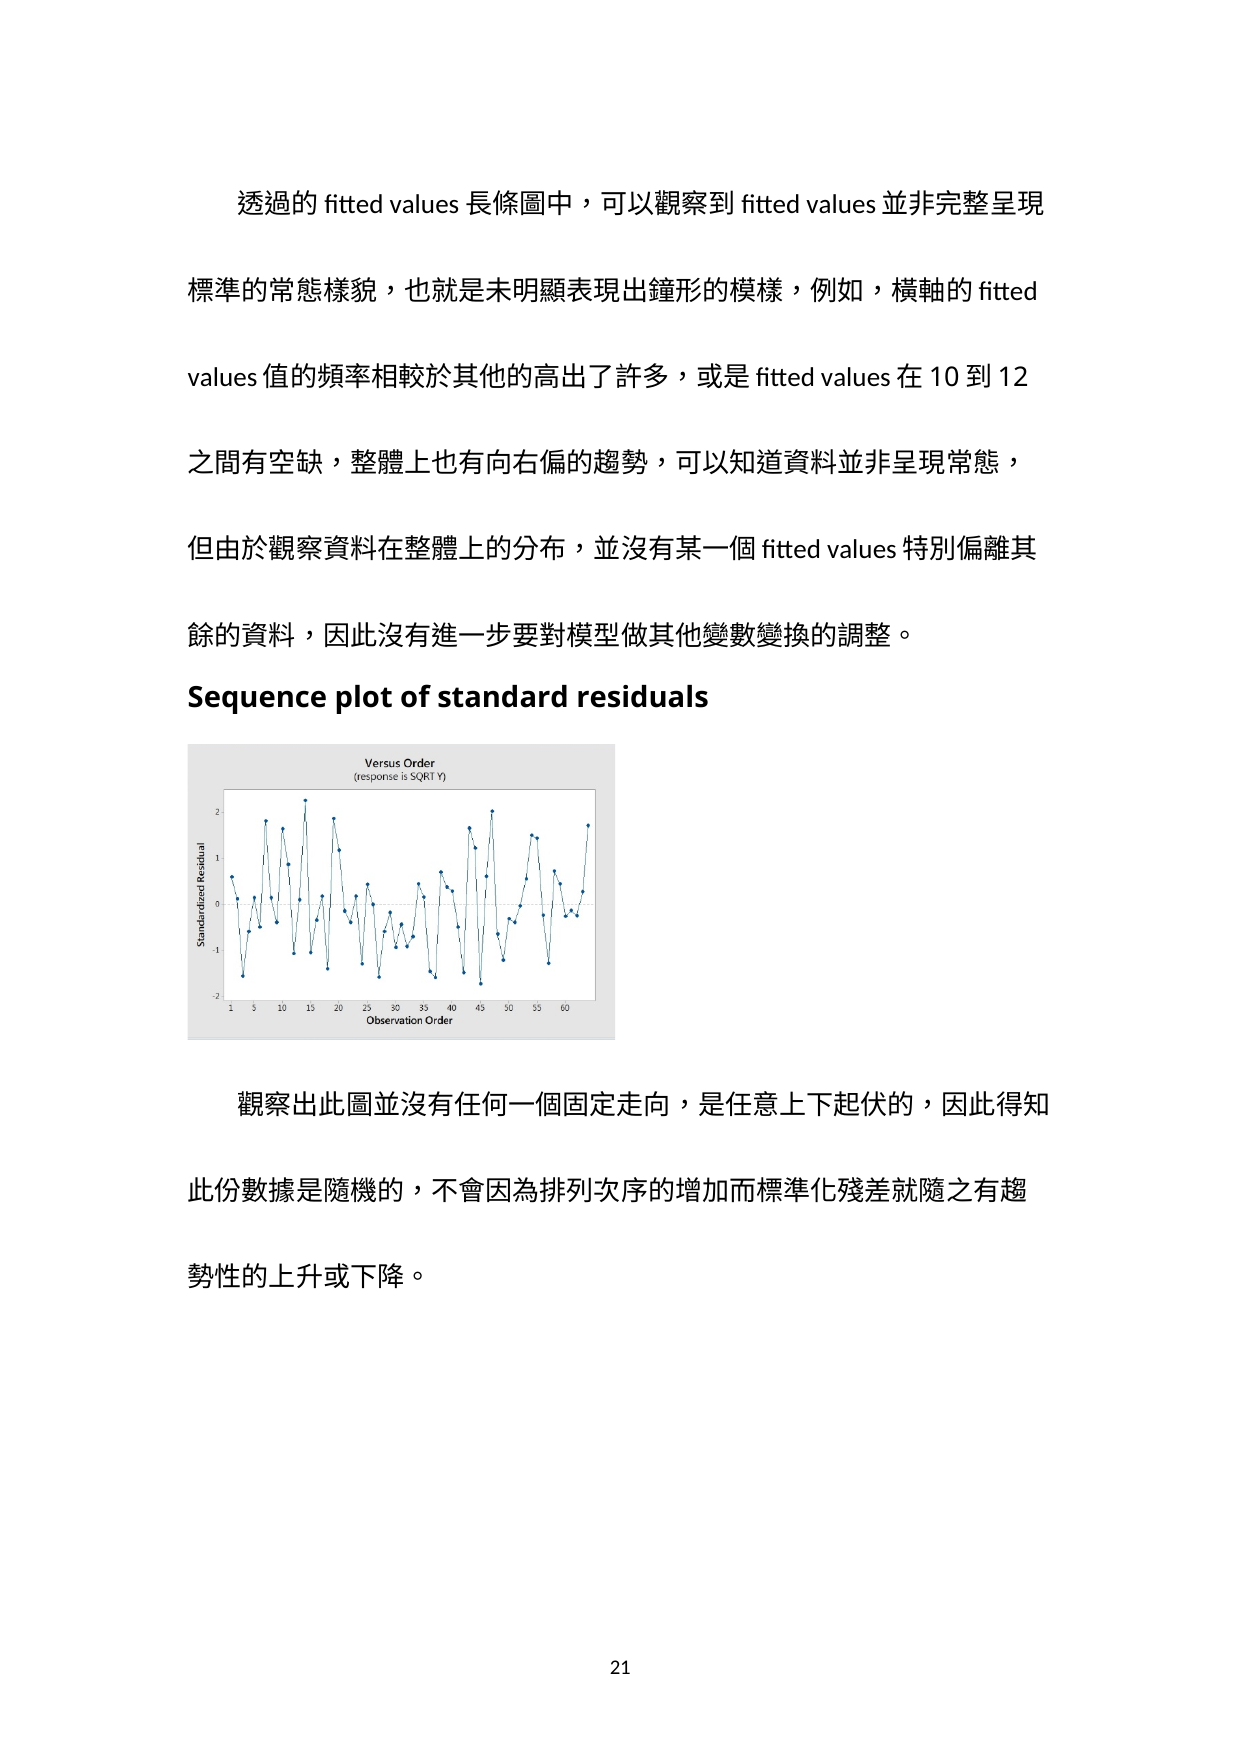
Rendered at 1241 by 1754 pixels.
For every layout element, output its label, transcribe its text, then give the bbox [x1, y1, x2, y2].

text Sequence plot of standard residuals [187, 332, 1053, 371]
text 觀察出此圖並沒有任何一個固定走向，是任意上下起伏的，因此得知此份數據是隨機的，不會因為排列次序的增加而標準化殘差就隨之有趨勢性的上升或下降。 [187, 371, 1053, 967]
picture [187, 399, 615, 695]
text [187, 164, 1053, 326]
text Standard residuals vs. fitted values [187, 1102, 1053, 1177]
picture [187, 1178, 615, 1474]
